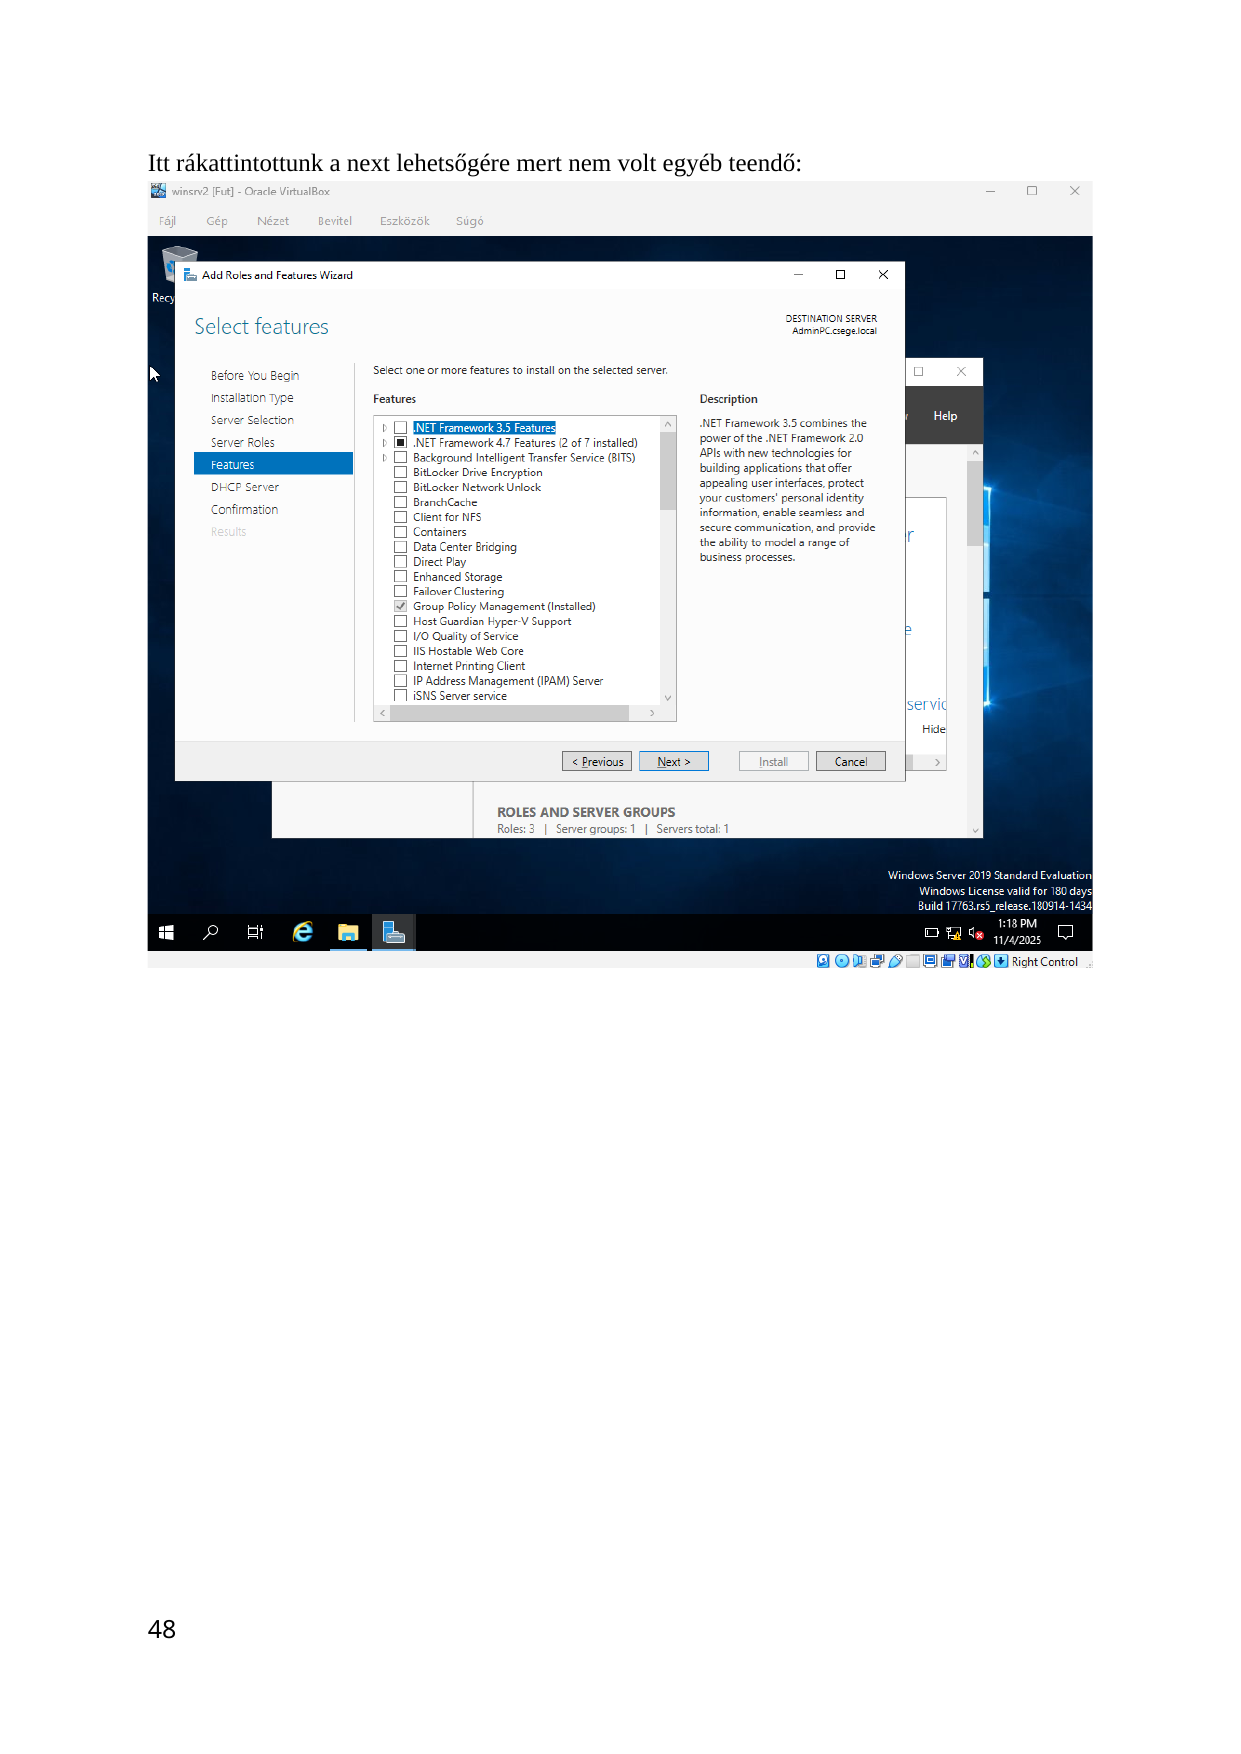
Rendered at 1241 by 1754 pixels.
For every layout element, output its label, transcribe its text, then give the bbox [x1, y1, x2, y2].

picture [147, 181, 1093, 968]
text Itt rákattintottunk a next lehetsőgére mert nem volt egyéb teendő: [148, 148, 1093, 181]
